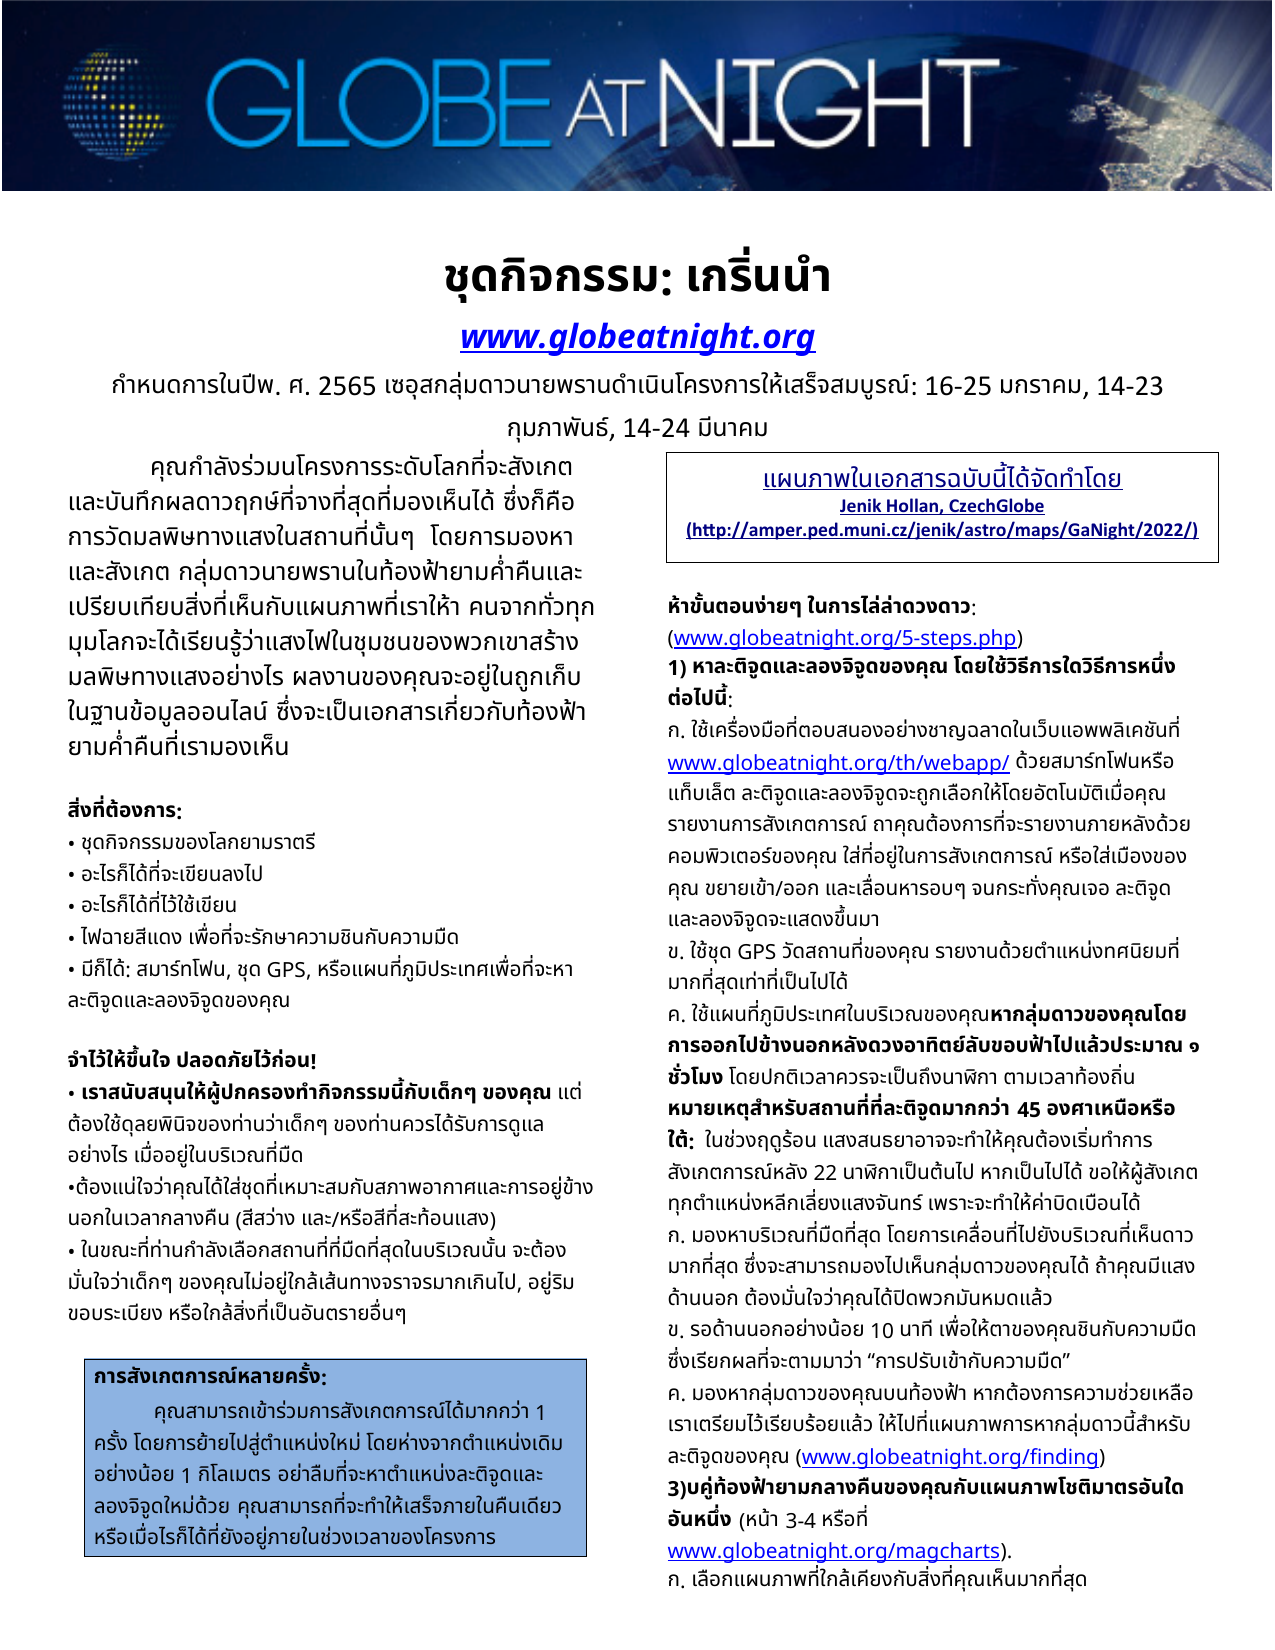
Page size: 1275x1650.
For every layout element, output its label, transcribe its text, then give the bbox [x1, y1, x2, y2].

text คุณสามารถเข้าร่วมการสังเกตการณ์ได้มากกว่า 1 ครั้ง โดยการย้ายไปสู่ตำแหน่งใหม่ โดยห่างจากตำแหน่งเดิมอย่างน้อย 1 กิโลเมตร อย่าลืมที่จะหาตำแหน่งละติจูดและลองจิจูดใหม่ด้วย คุณสามารถที่จะทำให้เสร็จภายในคืนเดียวหรือเมื่อไรก็ได้ที่ยังอยู่ภายในช่วงเวลาของโครงการ [85, 1393, 586, 1556]
text ก. เลือกแผนภาพที่ใกล้เคียงกับสิ่งที่คุณเห็นมากที่สุด [667, 1564, 1200, 1596]
text ค. ใช้แผนที่ภูมิประเทศในบริเวณของคุณหากลุ่มดาวของคุณโดยการออกไปข้างนอกหลังดวงอาทิตย์ลับขอบฟ้าไปแล้วประมาณ ๑ ชั่วโมง โดยปกติเวลาควรจะเป็นถึงนาฬิกา ตามเวลาท้องถิ่น หมายเหตุสำหรับสถานที่ที่ละติจูดมากกว่า 45 องศาเหนือหรือใต้: ในช่วงฤดูร้อน แสงสนธยาอาจจะทำให้คุณต้องเริ่มทำการสังเกตการณ์หลัง 22 นาฬิกาเป็นต้นไป หากเป็นไปได้ ขอให้ผู้สังเกตทุกตำแหน่งหลีกเลี่ยงแสงจันทร์ เพราะจะทำให้ค่าบิดเบือนได้ ก. มองหาบริเวณที่มืดที่สุด โดยการเคลื่อนที่ไปยังบริเวณที่เห็นดาวมากที่สุด ซึ่งจะสามารถมองไปเห็นกลุ่มดาวของคุณได้ ถ้าคุณมีแสงด้านนอก ต้องมั่นใจว่าคุณได้ปิดพวกมันหมดแล้ว ข. รอด้านนอกอย่างน้อย 10 นาที เพื่อให้ตาของคุณชินกับความมืด ซึ่งเรียกผลที่จะตามมาว่า “การปรับเข้ากับความมืด” [667, 999, 1200, 1378]
text • อะไรก็ได้ที่จะเขียนลงไป [67, 859, 600, 891]
text • ชุดกิจกรรมของโลกยามราตรี [67, 827, 600, 859]
text • อะไรก็ได้ที่ไว้ใช้เขียน [67, 891, 600, 922]
text 1) หาละติจูดและลองจิจูดของคุณ โดยใช้วิธีการใดวิธีการหนึ่งต่อไปนี้: [667, 652, 1200, 715]
text ชุดกิจกรรม: เกริ่นนำ [75, 191, 1200, 312]
text • ในขณะที่ท่านกำลังเลือกสถานที่ที่มืดที่สุดในบริเวณนั้น จะต้องมั่นใจว่าเด็กๆ ของคุณไม่อยู่ใกล้เส้นทางจราจรมากเกินไป, อยู่ริมขอบระเบียง หรือใกล้สิ่งที่เป็นอันตรายอื่นๆ [67, 1235, 600, 1330]
text แผนภาพในเอกสารฉบับนี้ได้จัดทำโดย Jenik Hollan, CzechGlobe (http://amper.ped.muni.cz/jenik/astro/maps/GaNight/2022/) [667, 453, 1218, 562]
text ห้าขั้นตอนง่ายๆ ในการไล่ล่าดวงดาว: (www.globeatnight.org/5-steps.php) [667, 592, 1200, 652]
text การสังเกตการณ์หลายครั้ง: [85, 1360, 586, 1393]
text คุณกำลังร่วมนโครงการระดับโลกที่จะสังเกตและบันทึกผลดาวฤกษ์ที่จางที่สุดที่มองเห็นได้ ซึ่งก็คือการวัดมลพิษทางแสงในสถานที่นั้นๆ โดยการมองหาและสังเกต กลุ่มดาวนายพรานในท้องฟ้ายามค่ำคืนและเปรียบเทียบสิ่งที่เห็นกับแผนภาพที่เราให้า คนจากทั่วทุกมุมโลกจะได้เรียนรู้ว่าแสงไฟในชุมชนของพวกเขาสร้างมลพิษทางแสงอย่างไร ผลงานของคุณจะอยู่ในถูกเก็บในฐานข้อมูลออนไลน์ ซึ่งจะเป็นเอกสารเกี่ยวกับท้องฟ้ายามค่ำคืนที่เรามองเห็น [67, 452, 600, 761]
text ค. มองหากลุ่มดาวของคุณบนท้องฟ้า หากต้องการความช่วยเหลือ เราเตรียมไว้เรียบร้อยแล้ว ให้ไปที่แผนภาพการหากลุ่มดาวนี้สำหรับละติจูดของคุณ (www.globeatnight.org/finding) 3)บคู่ท้องฟ้ายามกลางคืนของคุณกับแผนภาพโชติมาตรอันใดอันหนึ่ง (หน้า 3-4 หรือที่ www.globeatnight.org/magcharts). [667, 1378, 1200, 1564]
text • ไฟฉายสีแดง เพื่อที่จะรักษาความชินกับความมืด [67, 922, 600, 954]
text ก. ใช้เครื่องมือที่ตอบสนองอย่างชาญฉลาดในเว็บแอพพลิเคชันที่ www.globeatnight.org/th/webapp/ ด้วยสมาร์ทโฟนหรือแท็บเล็ต ละติจูดและลองจิจูดจะถูกเลือกให้โดยอัตโนมัติเมื่อคุณรายงานการสังเกตการณ์ ถาคุณต้องการที่จะรายงานภายหลังด้วยคอมพิวเตอร์ของคุณ ใส่ที่อยู่ในการสังเกตการณ์ หรือใส่เมืองของคุณ ขยายเข้า/ออก และเลื่อนหารอบๆ จนกระทั่งคุณเจอ ละติจูดและลองจิจูดจะแสดงขึ้นมา [667, 715, 1200, 936]
text จำไว้ให้ขึ้นใจ ปลอดภัยไว้ก่อน! [67, 1046, 600, 1077]
text ข. ใช้ชุด GPS วัดสถานที่ของคุณ รายงานด้วยตำแหน่งทศนิยมที่มากที่สุดเท่าที่เป็นไปได้ [667, 936, 1200, 999]
text • เราสนับสนุนให้ผู้ปกครองทำกิจกรรมนี้กับเด็กๆ ของคุณ แต่ต้องใช้ดุลยพินิจของท่านว่าเด็กๆ ของท่านควรได้รับการดูแลอย่างไร เมื่ออยู่ในบริเวณที่มืด [67, 1077, 600, 1172]
text • มีก็ได้: สมาร์ทโฟน, ชุด GPS, หรือแผนที่ภูมิประเทศเพื่อที่จะหาละติจูดและลองจิจูดของคุณ [67, 954, 600, 1017]
text •ต้องแน่ใจว่าคุณได้ใส่ชุดที่เหมาะสมกับสภาพอากาศและการอยู่ข้างนอกในเวลากลางคืน (สีสว่าง และ/หรือสีที่สะท้อนแสง) [67, 1172, 600, 1235]
text สิ่งที่ต้องการ: [67, 796, 600, 827]
text กำหนดการในปีพ. ศ. 2565 เซอุสกลุ่มดาวนายพรานดำเนินโครงการให้เสร็จสมบูรณ์: 16-25 มกราคม, 14-23 กุมภาพันธ์, 14-24 มีนาคม [75, 367, 1200, 445]
text www.globeatnight.org [75, 312, 1200, 358]
